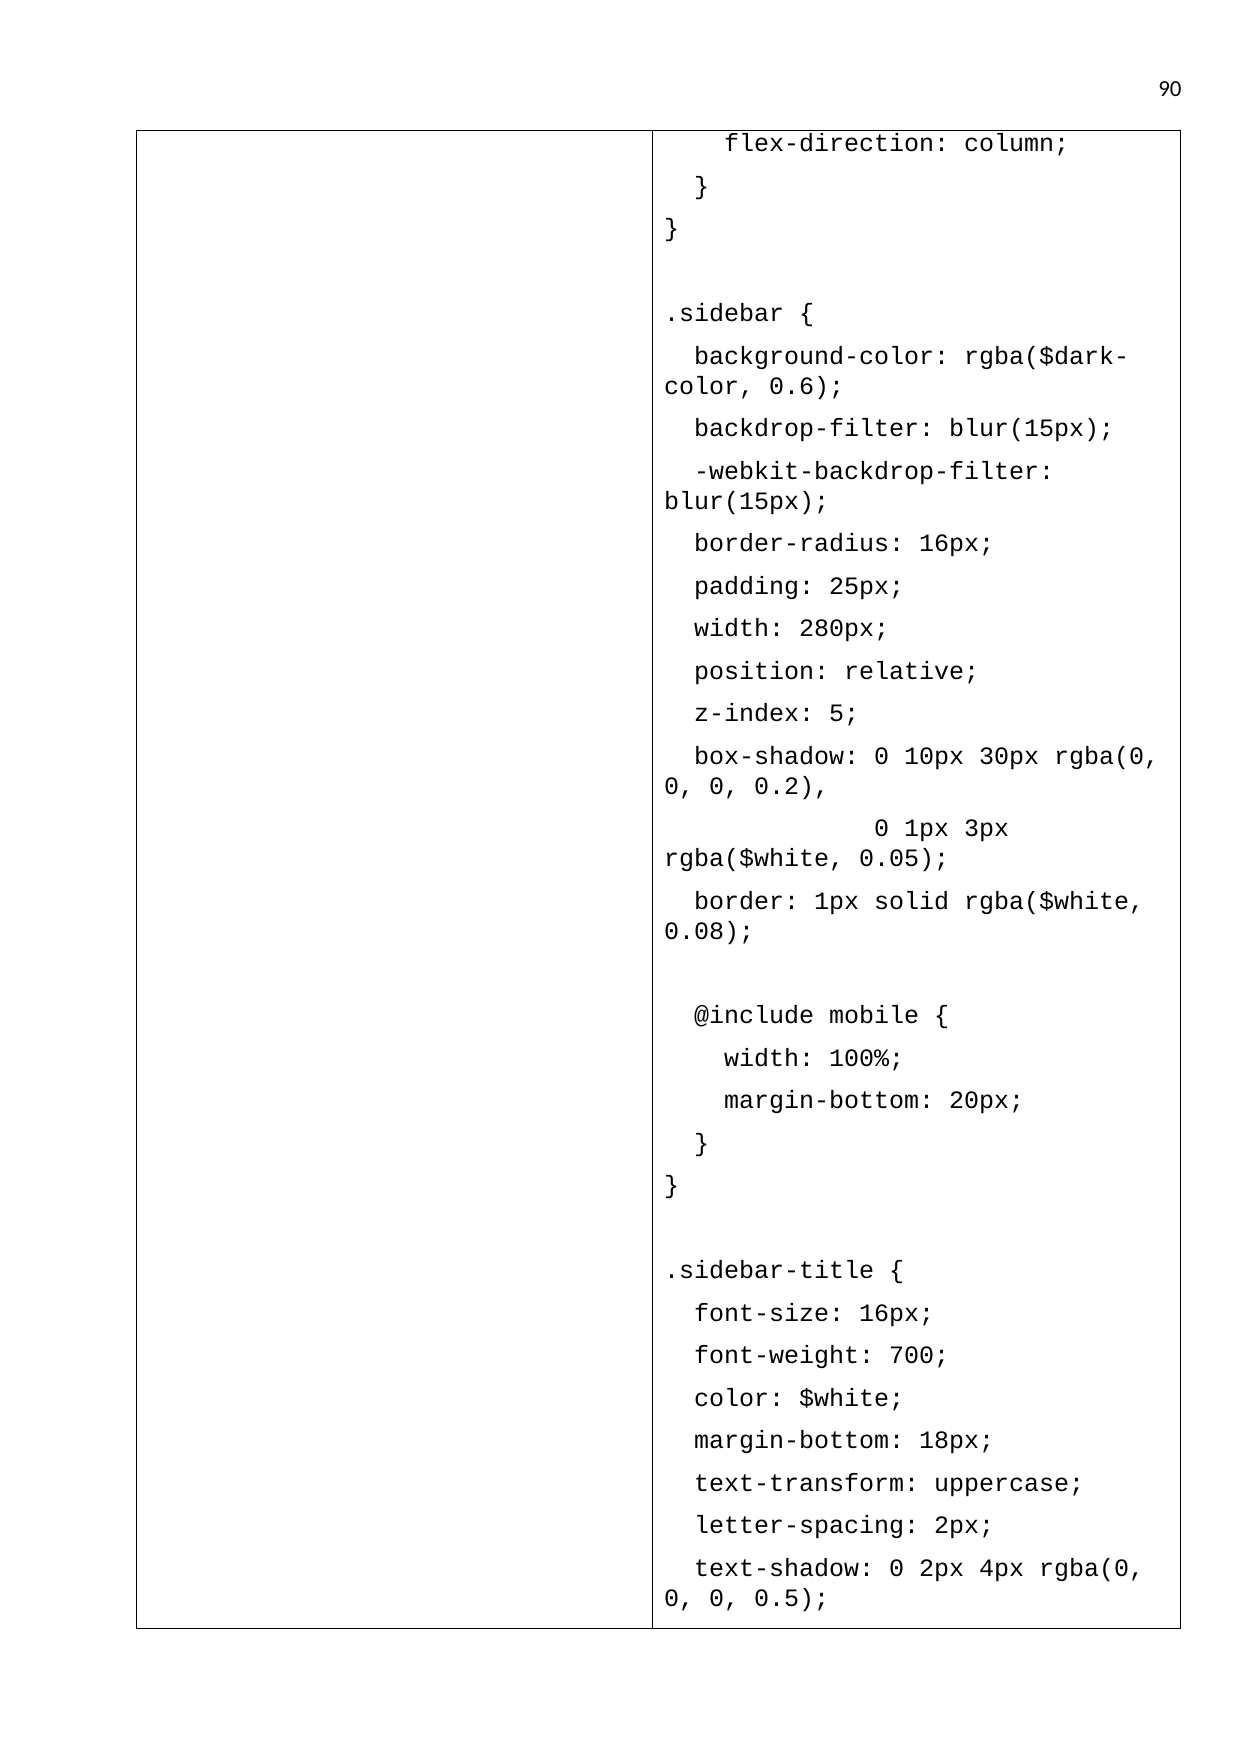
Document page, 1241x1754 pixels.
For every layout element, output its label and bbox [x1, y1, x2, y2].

table_header [137, 131, 652, 1628]
table_header [653, 131, 1180, 1628]
